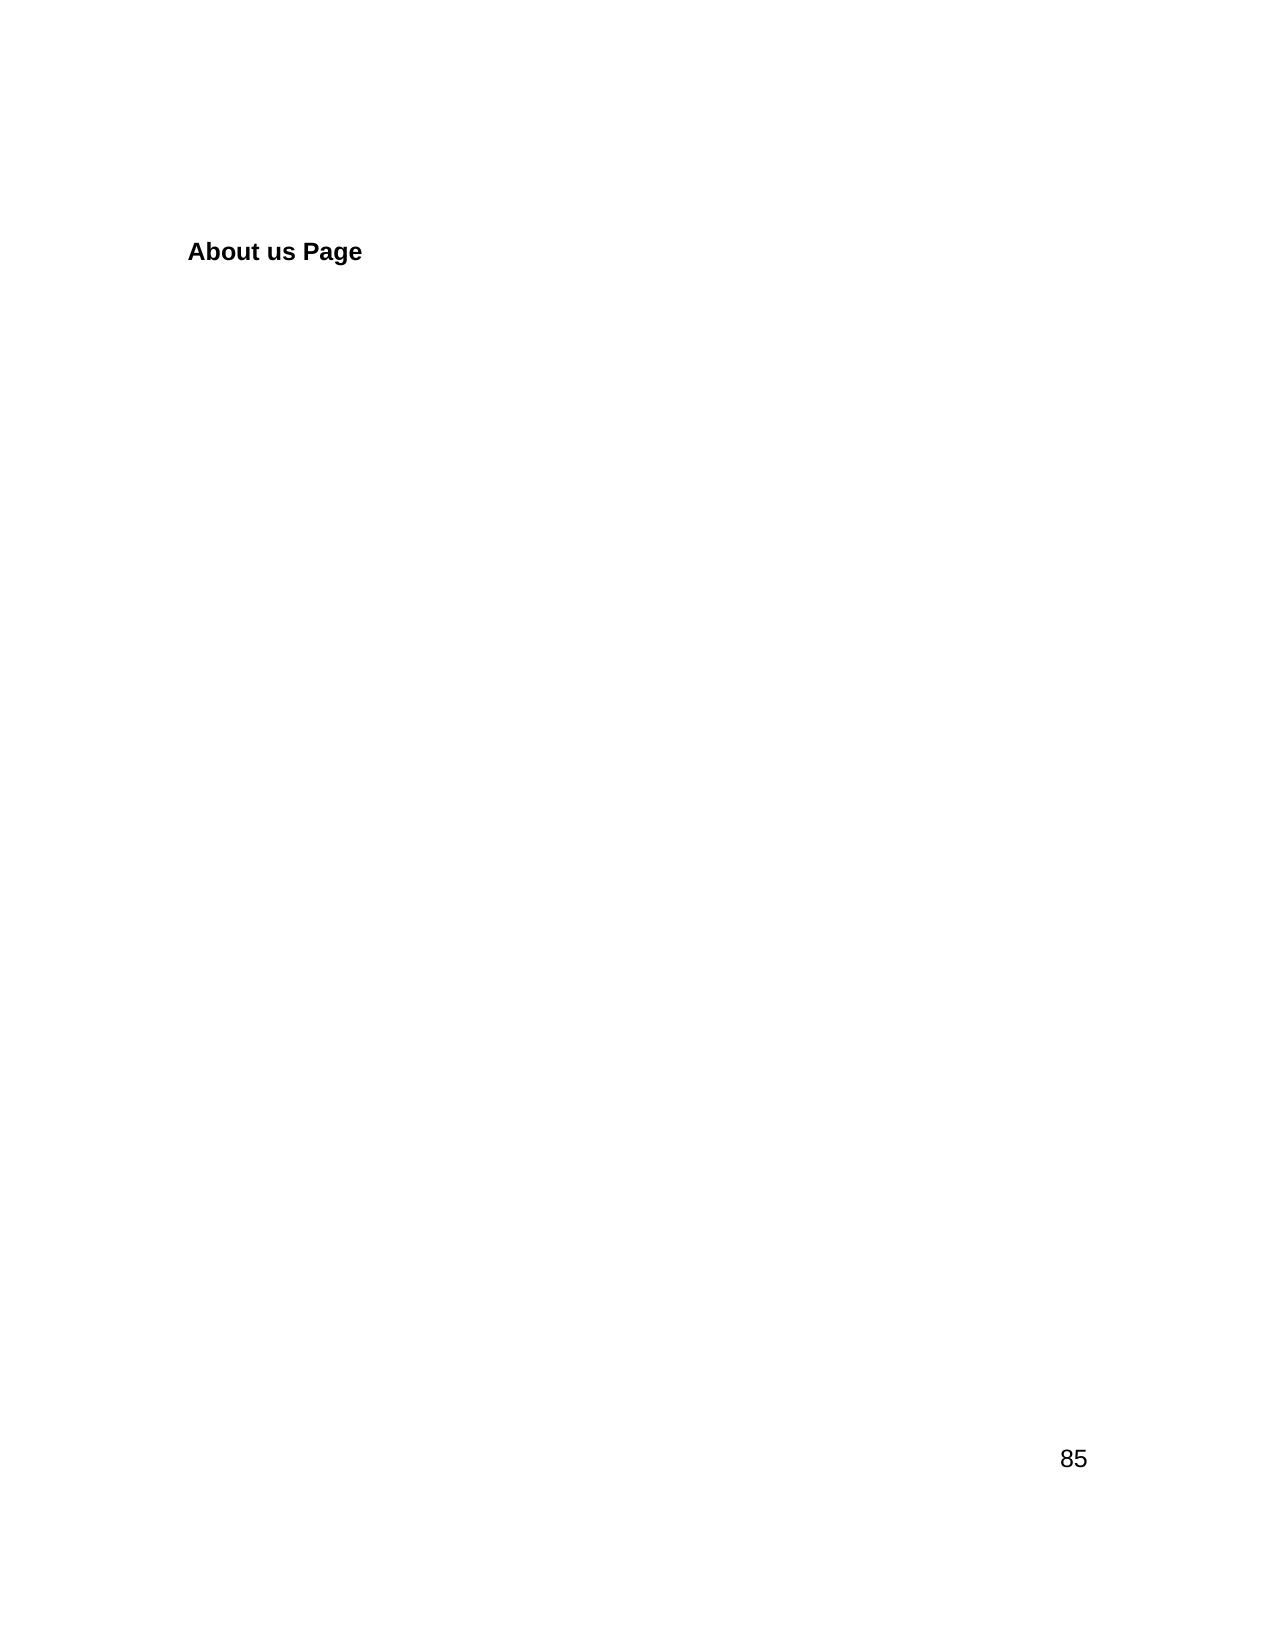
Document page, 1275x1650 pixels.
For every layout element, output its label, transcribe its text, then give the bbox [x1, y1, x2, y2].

text About us Page [187, 237, 1087, 265]
